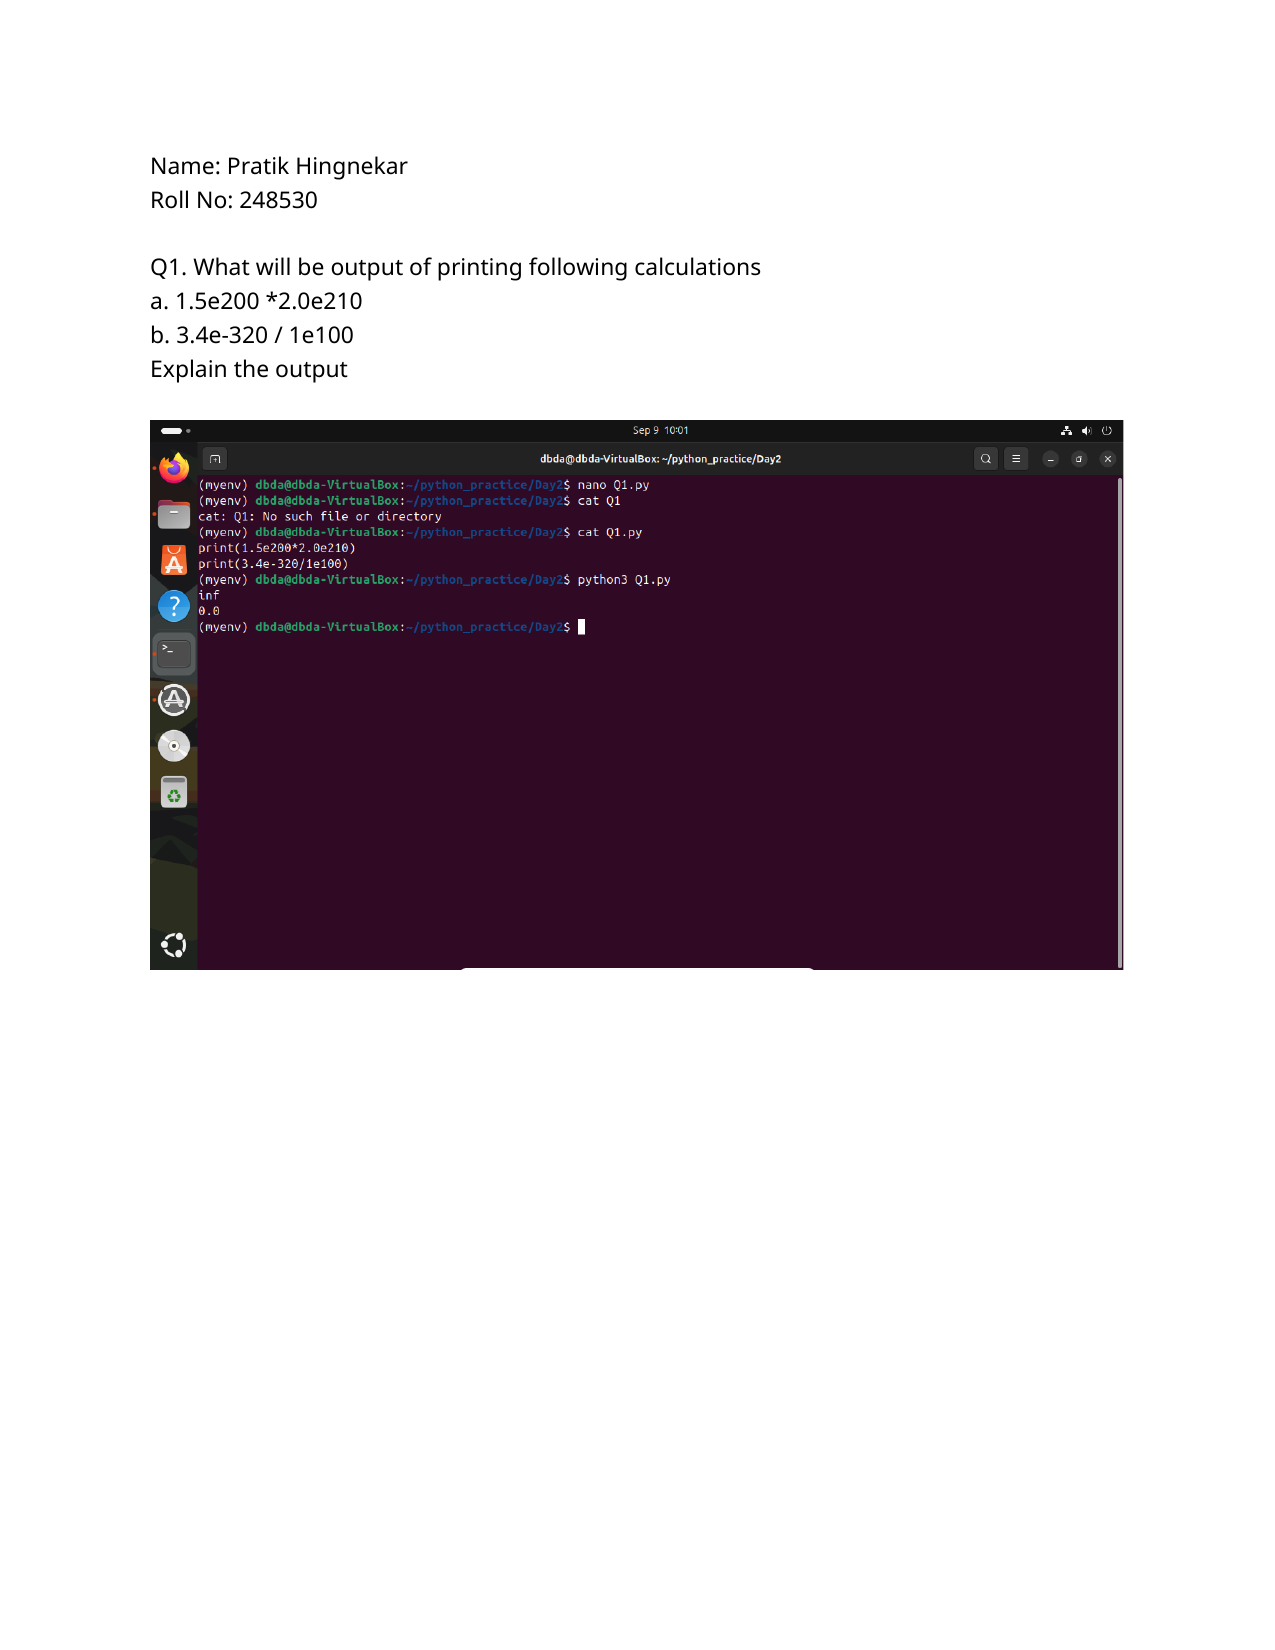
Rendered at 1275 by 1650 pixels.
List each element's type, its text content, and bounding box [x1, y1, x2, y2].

picture [150, 420, 1124, 970]
text Roll No: 248530 [150, 184, 1125, 215]
text Q1. What will be output of printing following calculations [150, 251, 1125, 282]
text Name: Pratik Hingnekar [150, 150, 1125, 181]
text b. 3.4e-320 / 1e100 [150, 319, 1125, 350]
text a. 1.5e200 *2.0e210 [150, 285, 1125, 316]
text Explain the output [150, 352, 1125, 384]
